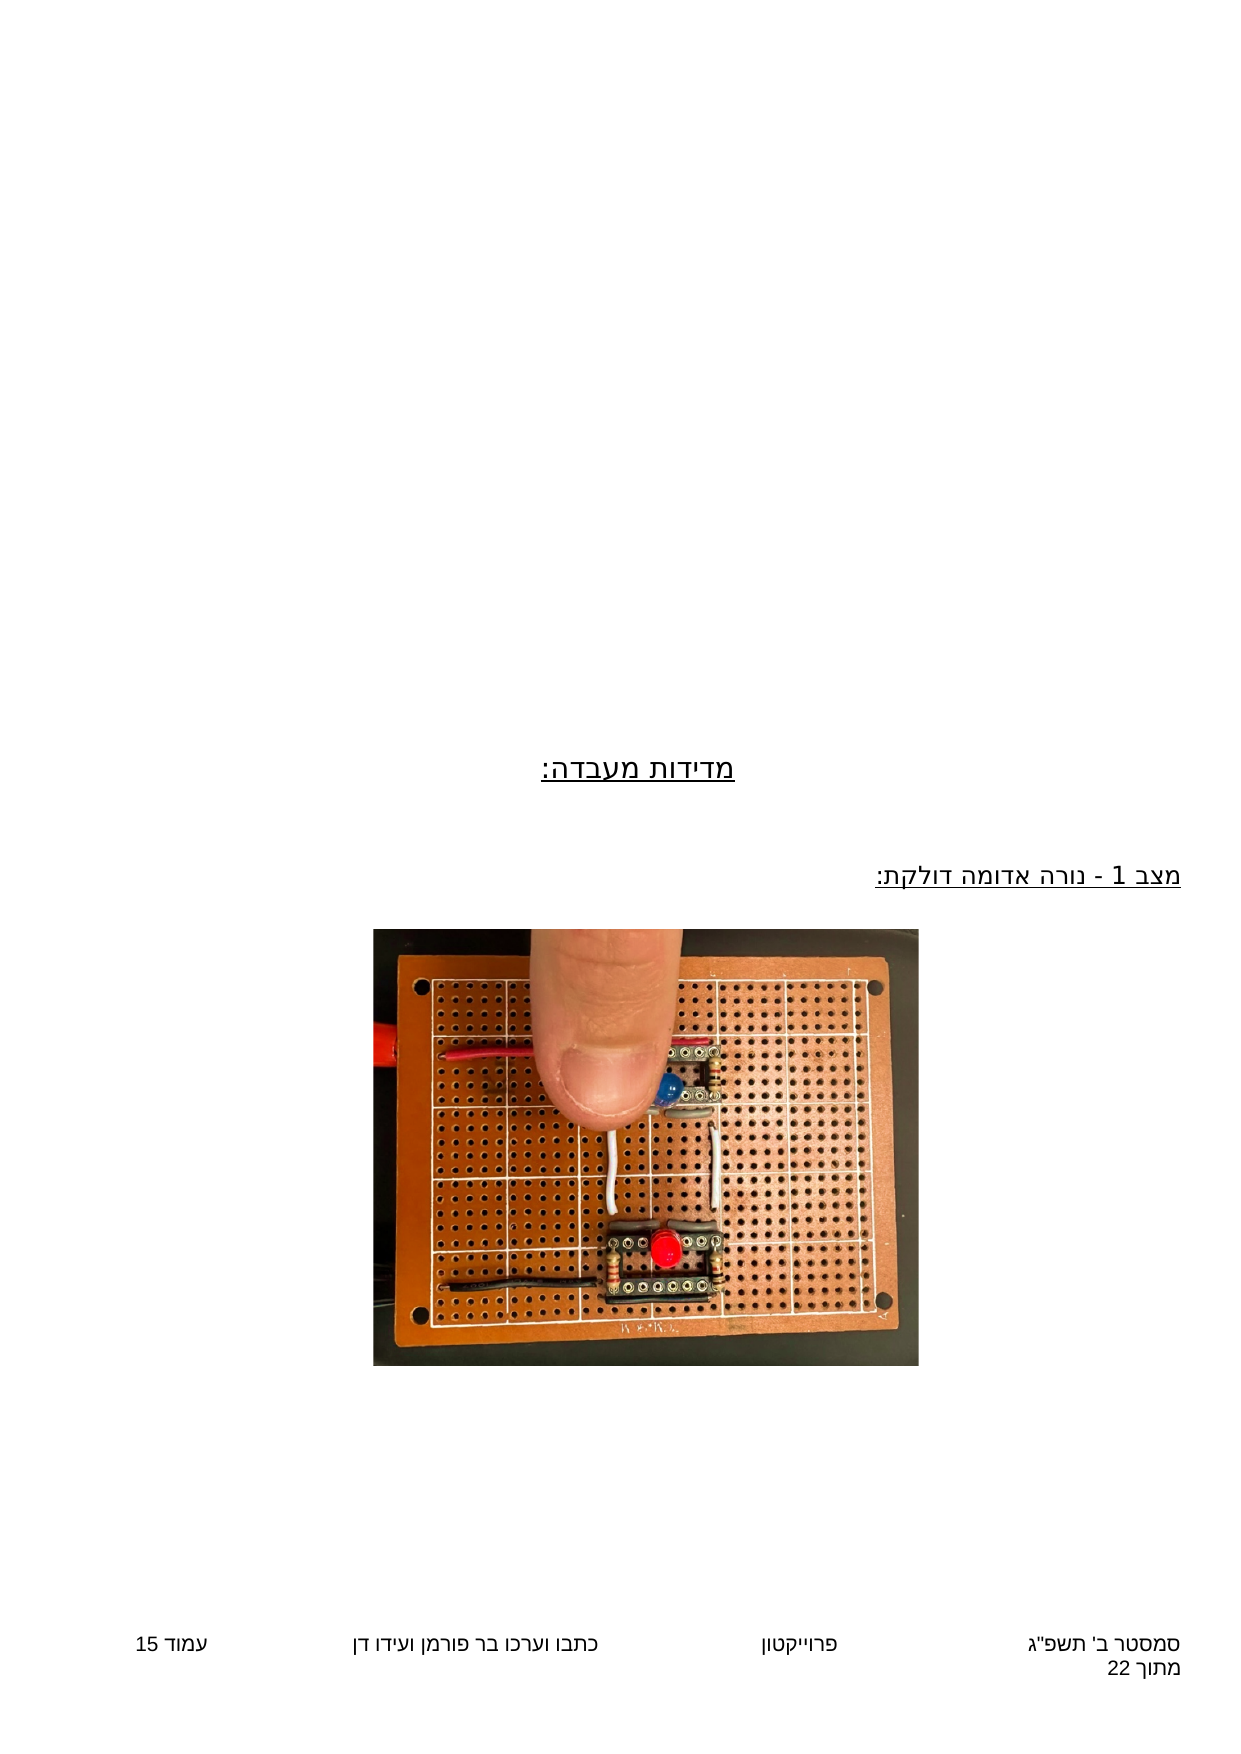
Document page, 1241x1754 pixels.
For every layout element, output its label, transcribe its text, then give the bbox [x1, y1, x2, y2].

text מדידות מעבדה: [94, 751, 1181, 785]
picture [373, 929, 919, 1366]
text מצב 1 - נורה אדומה דולקת: [94, 862, 1181, 891]
